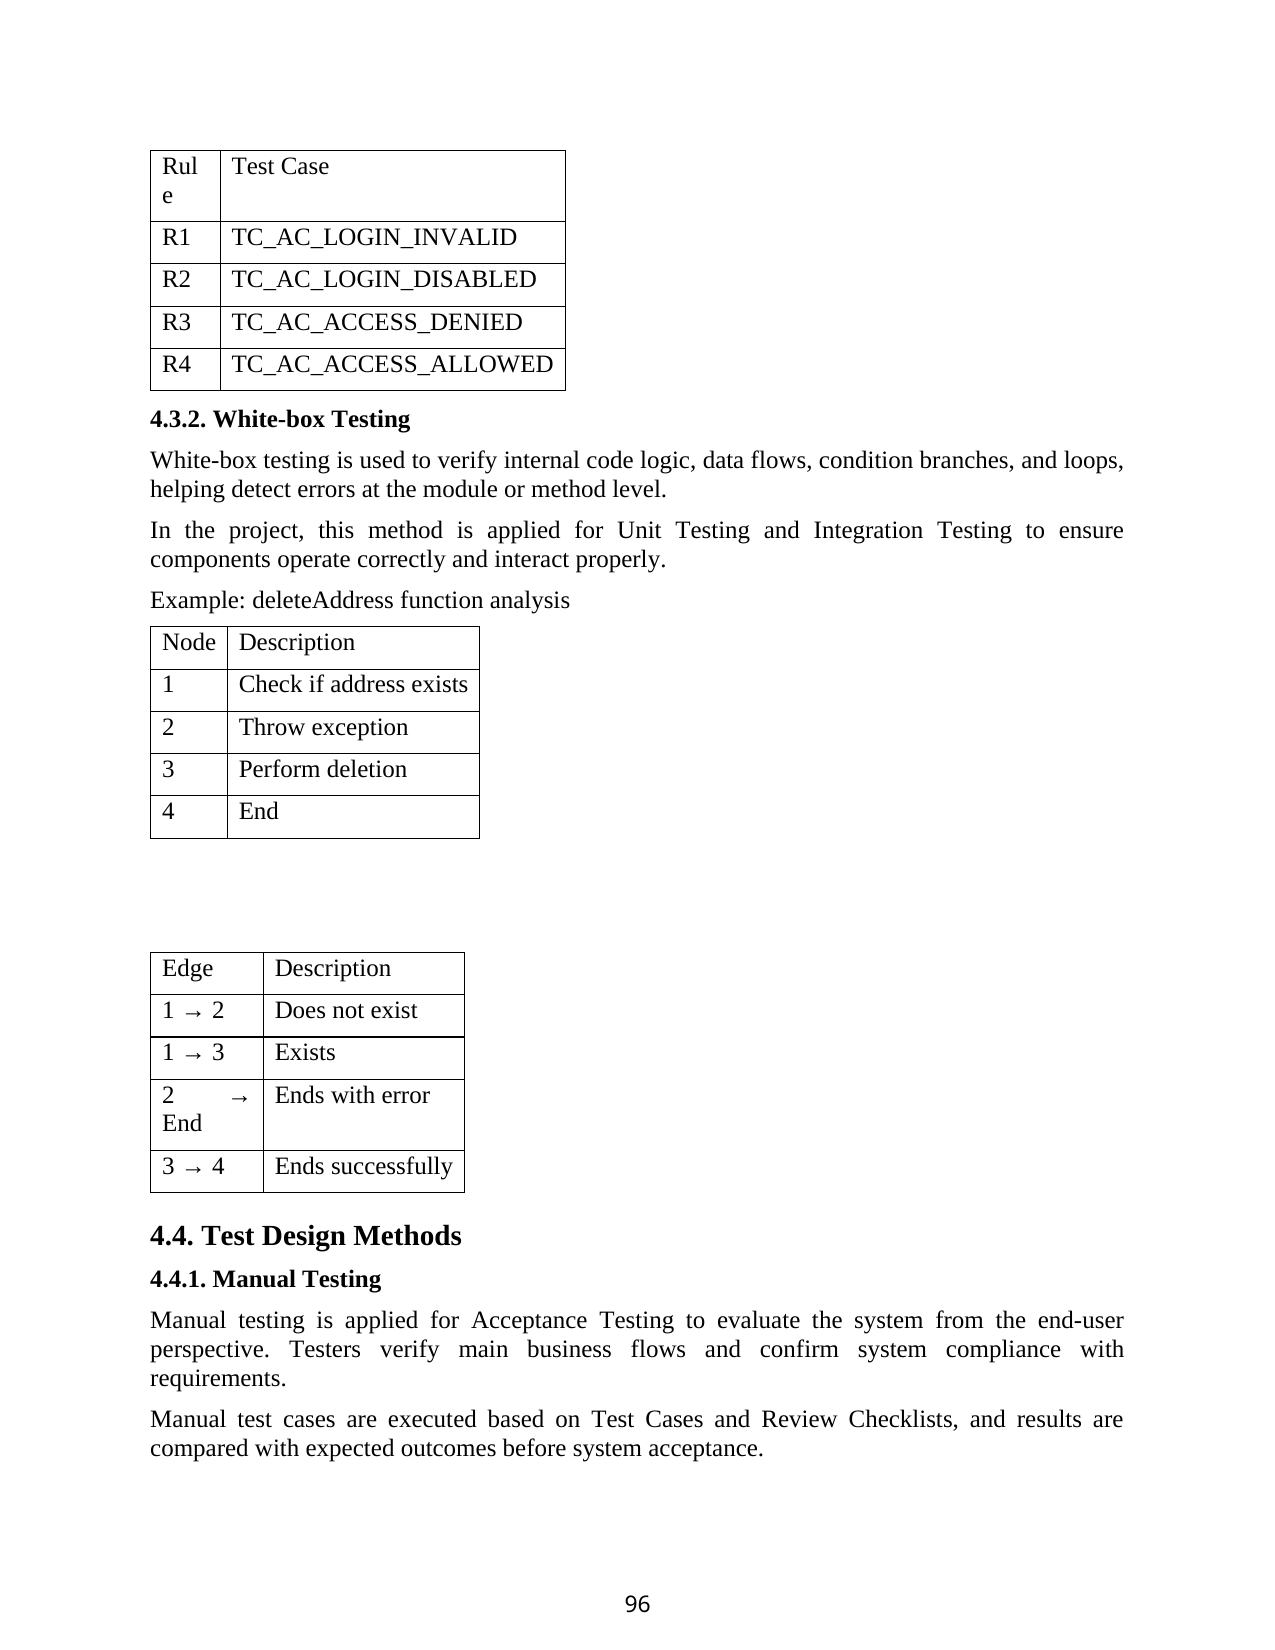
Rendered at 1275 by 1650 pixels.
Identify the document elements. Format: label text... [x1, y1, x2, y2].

table_header Edge [151, 953, 263, 994]
table_cell R1 [151, 222, 220, 263]
text Manual testing is applied for Acceptance Testing to evaluate the system from the end-user perspective. Testers verify main business flows and confirm system compliance with requirements. [150, 1305, 1125, 1392]
table_cell Ends with error [264, 1080, 464, 1150]
table_cell 3 [151, 754, 227, 795]
table_cell 3 → 4 [151, 1151, 263, 1192]
text Example: deleteAddress function analysis [150, 585, 1125, 614]
text 4.4. Test Design Methods [150, 1218, 1125, 1252]
table_cell 4 [151, 796, 227, 838]
table_cell TC_AC_ACCESS_DENIED [221, 307, 565, 348]
table_cell Perform deletion [228, 754, 479, 795]
table_header Description [228, 627, 479, 668]
text 4.3.2. White-box Testing [150, 404, 1125, 432]
text White-box testing is used to verify internal code logic, data flows, condition branches, and loops, helping detect errors at the module or method level. [150, 445, 1125, 502]
table_header Test Case [221, 151, 565, 221]
table_header Rule [151, 151, 220, 221]
table_cell 1 [151, 670, 227, 711]
table_cell 1 → 2 [151, 995, 263, 1036]
table_cell Exists [264, 1038, 464, 1079]
text In the project, this method is applied for Unit Testing and Integration Testing to ensure components operate correctly and interact properly. [150, 515, 1125, 572]
table_cell 2 [151, 712, 227, 753]
table_cell Does not exist [264, 995, 464, 1036]
table_cell Ends successfully [264, 1151, 464, 1192]
text 4.4.1. Manual Testing [150, 1264, 1125, 1293]
table_cell R4 [151, 349, 220, 390]
table_cell R2 [151, 264, 220, 306]
table_header Node [151, 627, 227, 668]
text Manual test cases are executed based on Test Cases and Review Checklists, and results are compared with expected outcomes before system acceptance. [150, 1404, 1125, 1462]
table_cell Check if address exists [228, 670, 479, 711]
table_cell TC_AC_LOGIN_DISABLED [221, 264, 565, 306]
table_cell 1 → 3 [151, 1038, 263, 1079]
table_cell R3 [151, 307, 220, 348]
table_cell End [228, 796, 479, 838]
table_cell Throw exception [228, 712, 479, 753]
table_cell 2 → End [151, 1080, 263, 1150]
table_cell TC_AC_LOGIN_INVALID [221, 222, 565, 263]
table_cell TC_AC_ACCESS_ALLOWED [221, 349, 565, 390]
table_header Description [264, 953, 464, 994]
